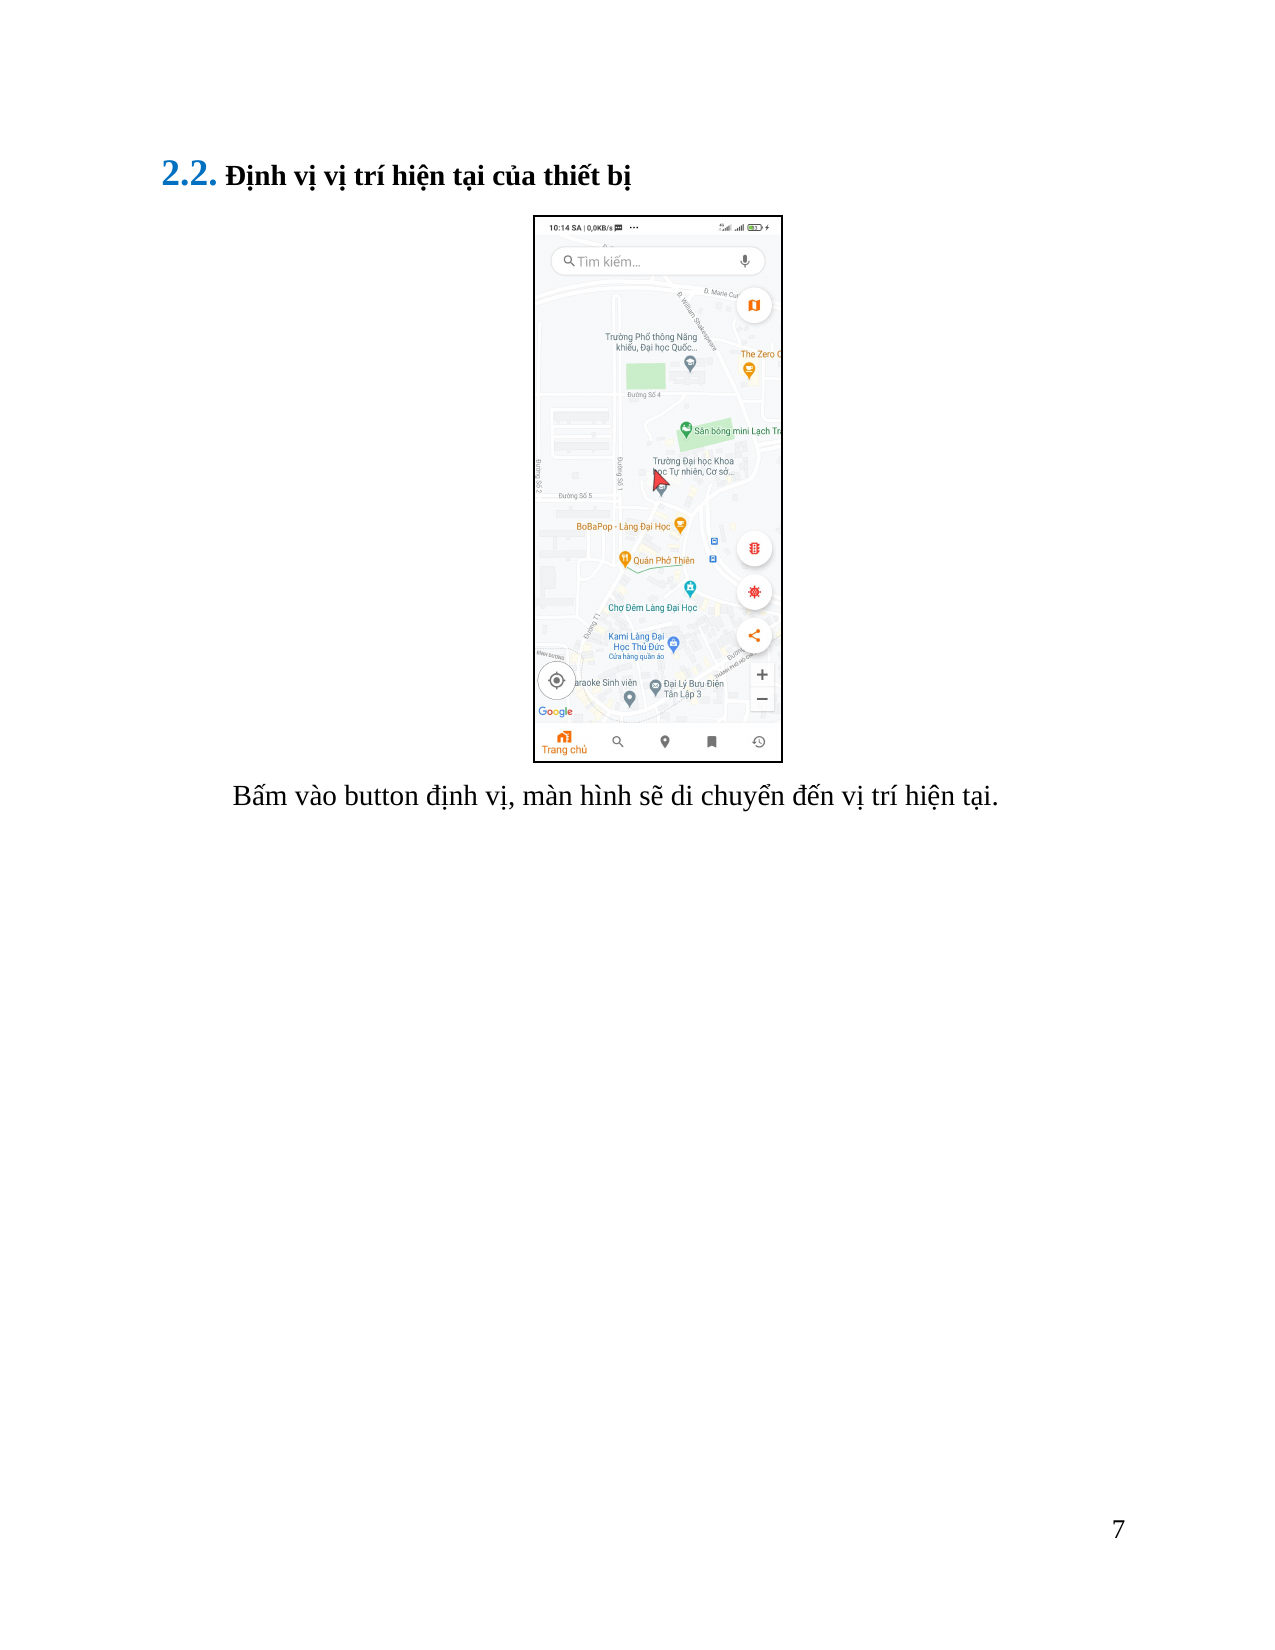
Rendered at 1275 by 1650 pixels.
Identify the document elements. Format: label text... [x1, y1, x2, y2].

text Bấm vào button định vị, màn hình sẽ di chuyển đến vị trí hiện tại. [232, 778, 1125, 812]
picture [535, 217, 781, 761]
list Định vị vị trí hiện tại của thiết bị [161, 150, 1125, 193]
